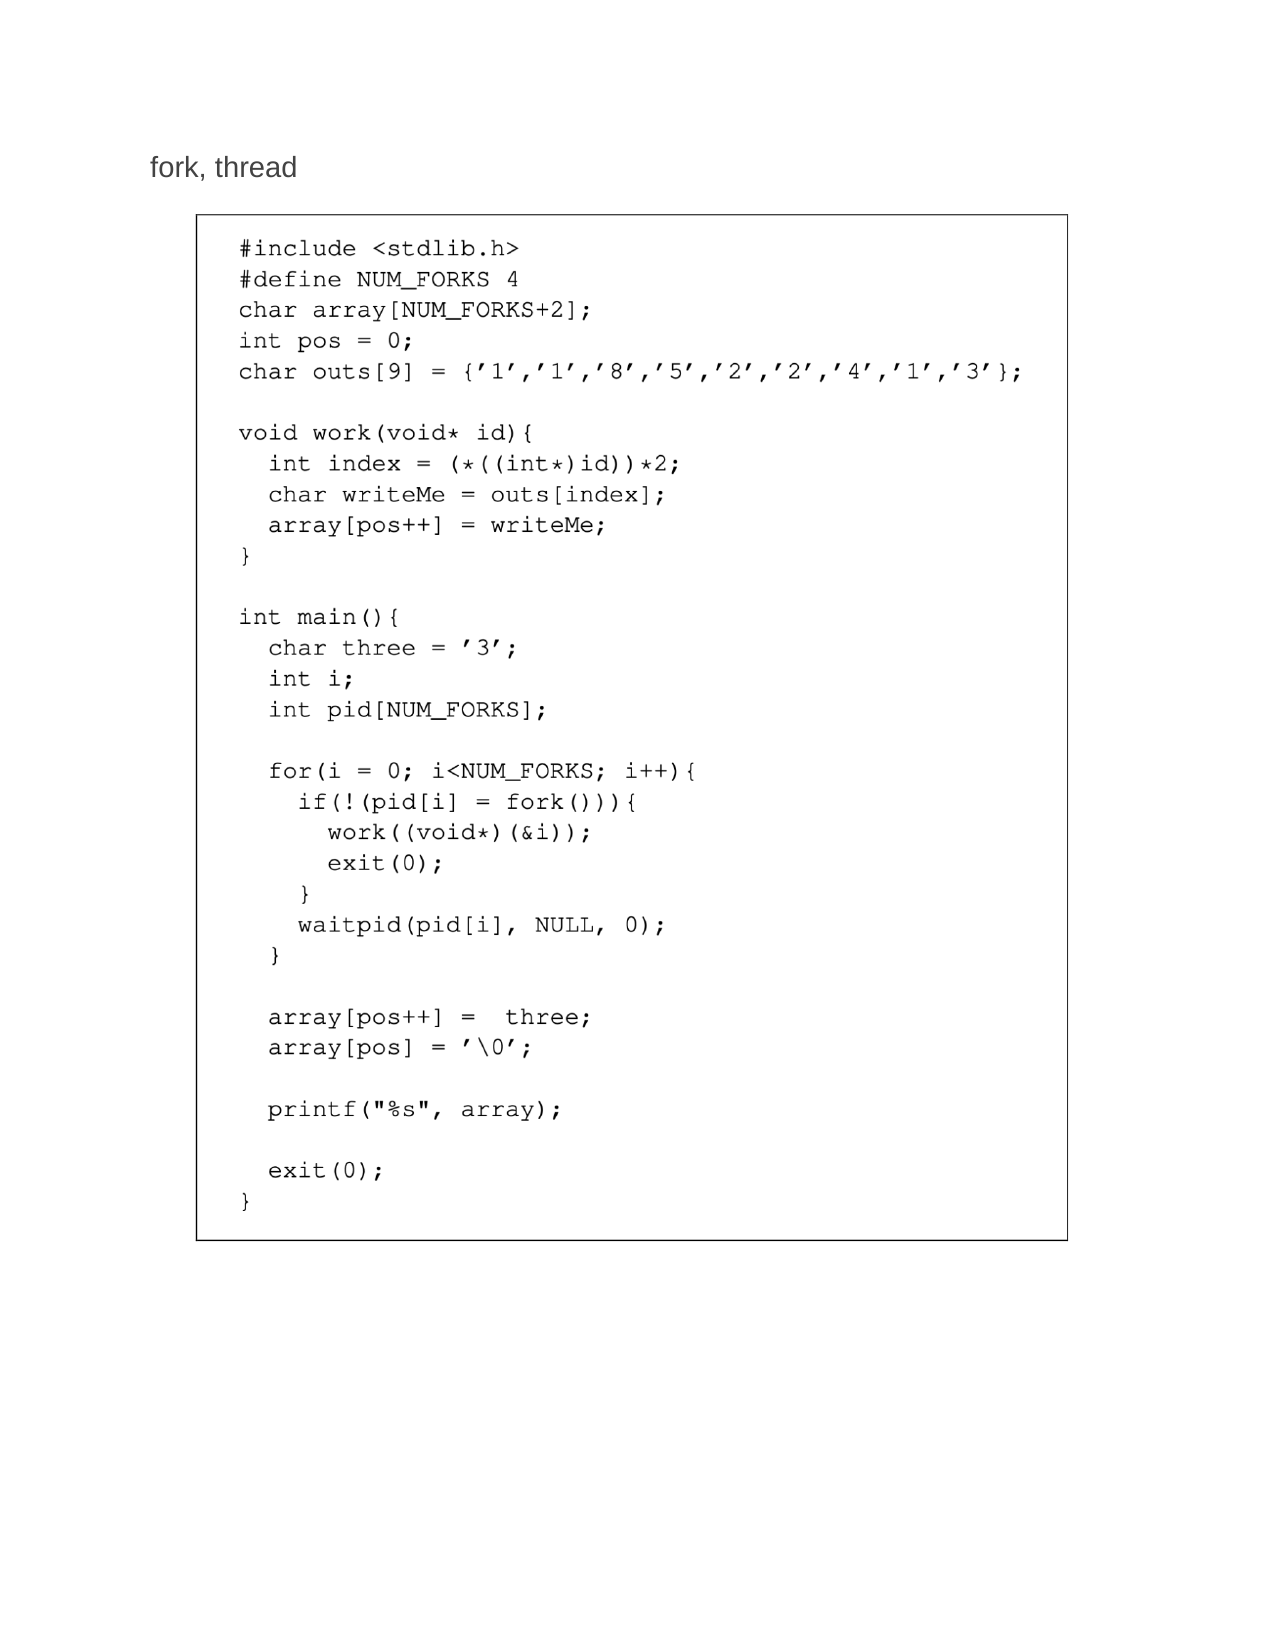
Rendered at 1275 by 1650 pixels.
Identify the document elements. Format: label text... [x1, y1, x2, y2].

subtitle fork, thread [150, 150, 1125, 183]
picture [150, 191, 1125, 1263]
